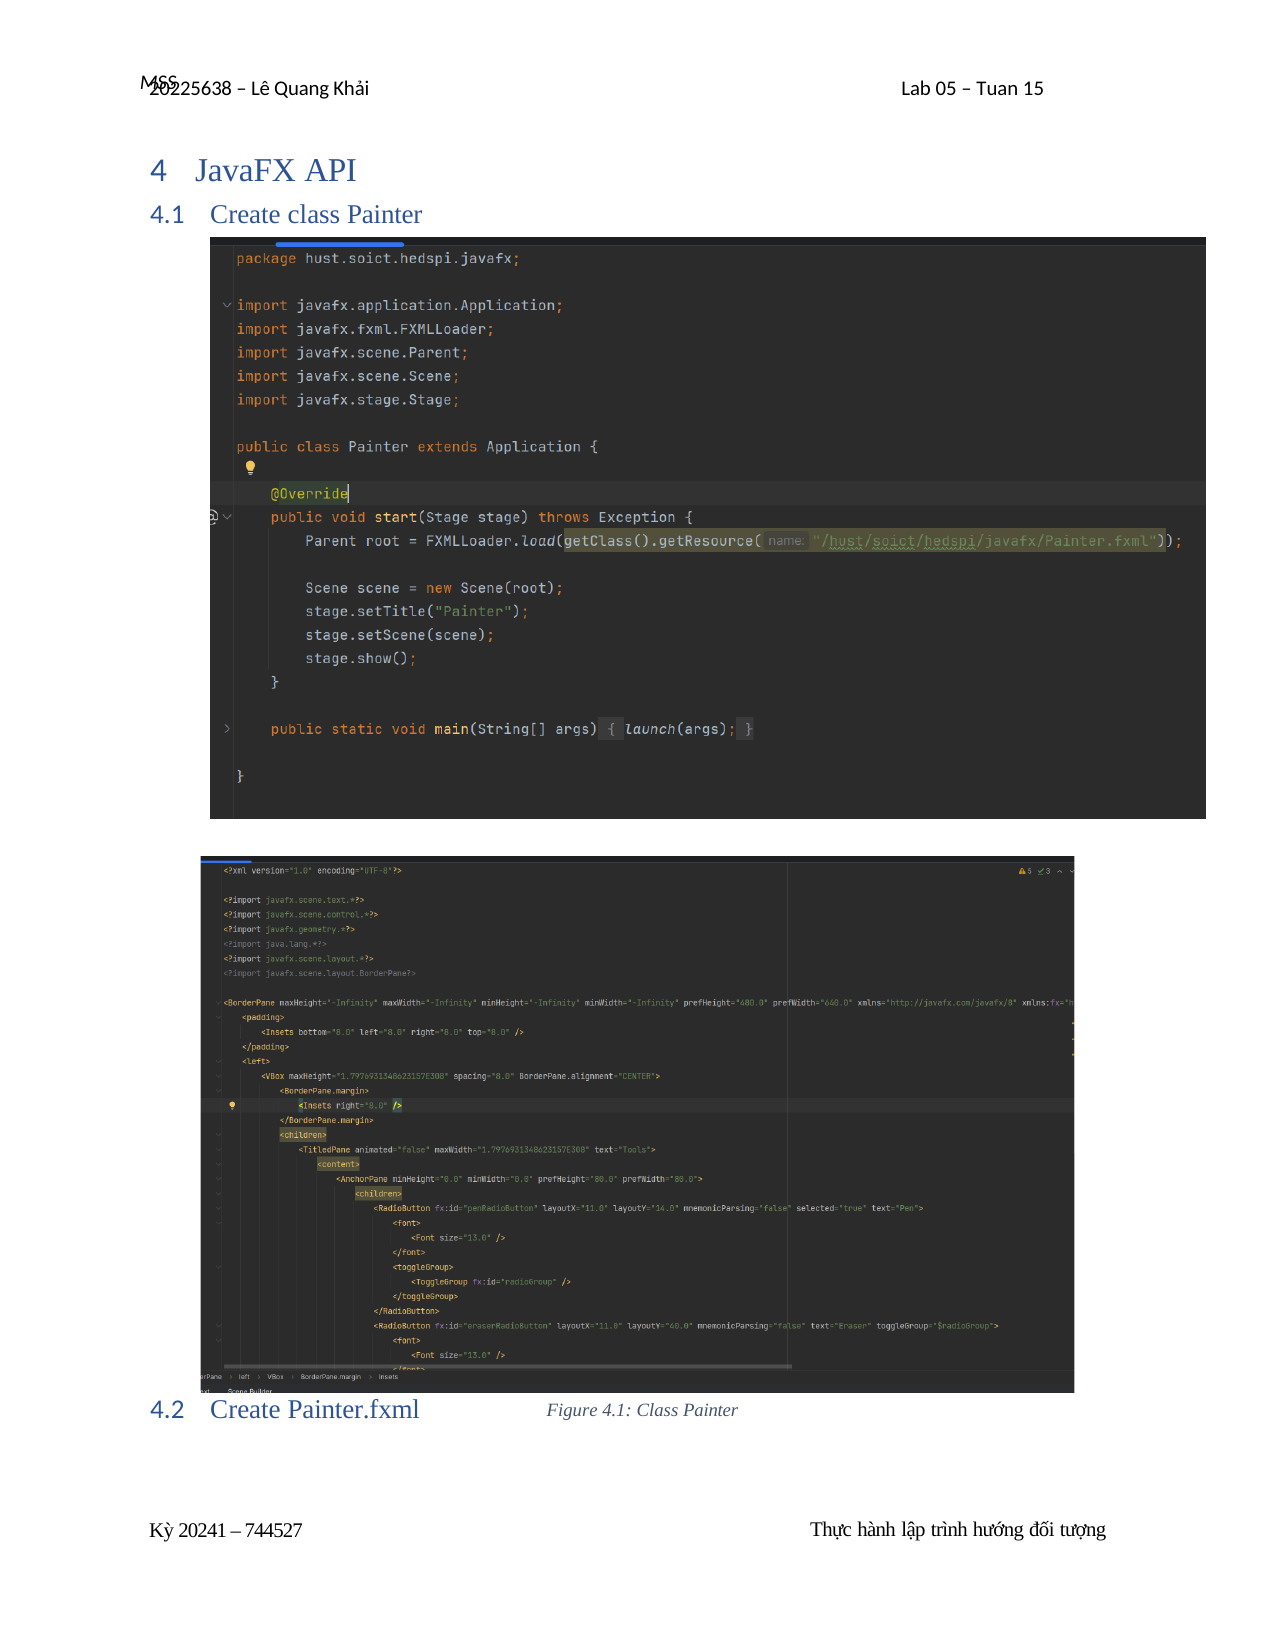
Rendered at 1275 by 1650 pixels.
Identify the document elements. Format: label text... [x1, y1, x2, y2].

text Figure 4.1: Class Painter [546, 851, 1135, 1421]
subtitle JavaFX API [150, 149, 1135, 189]
picture [200, 856, 1075, 1393]
subtitle Create class Painter [150, 197, 1135, 230]
subtitle Create Painter.fxml [150, 1393, 424, 1426]
picture [210, 237, 1206, 819]
